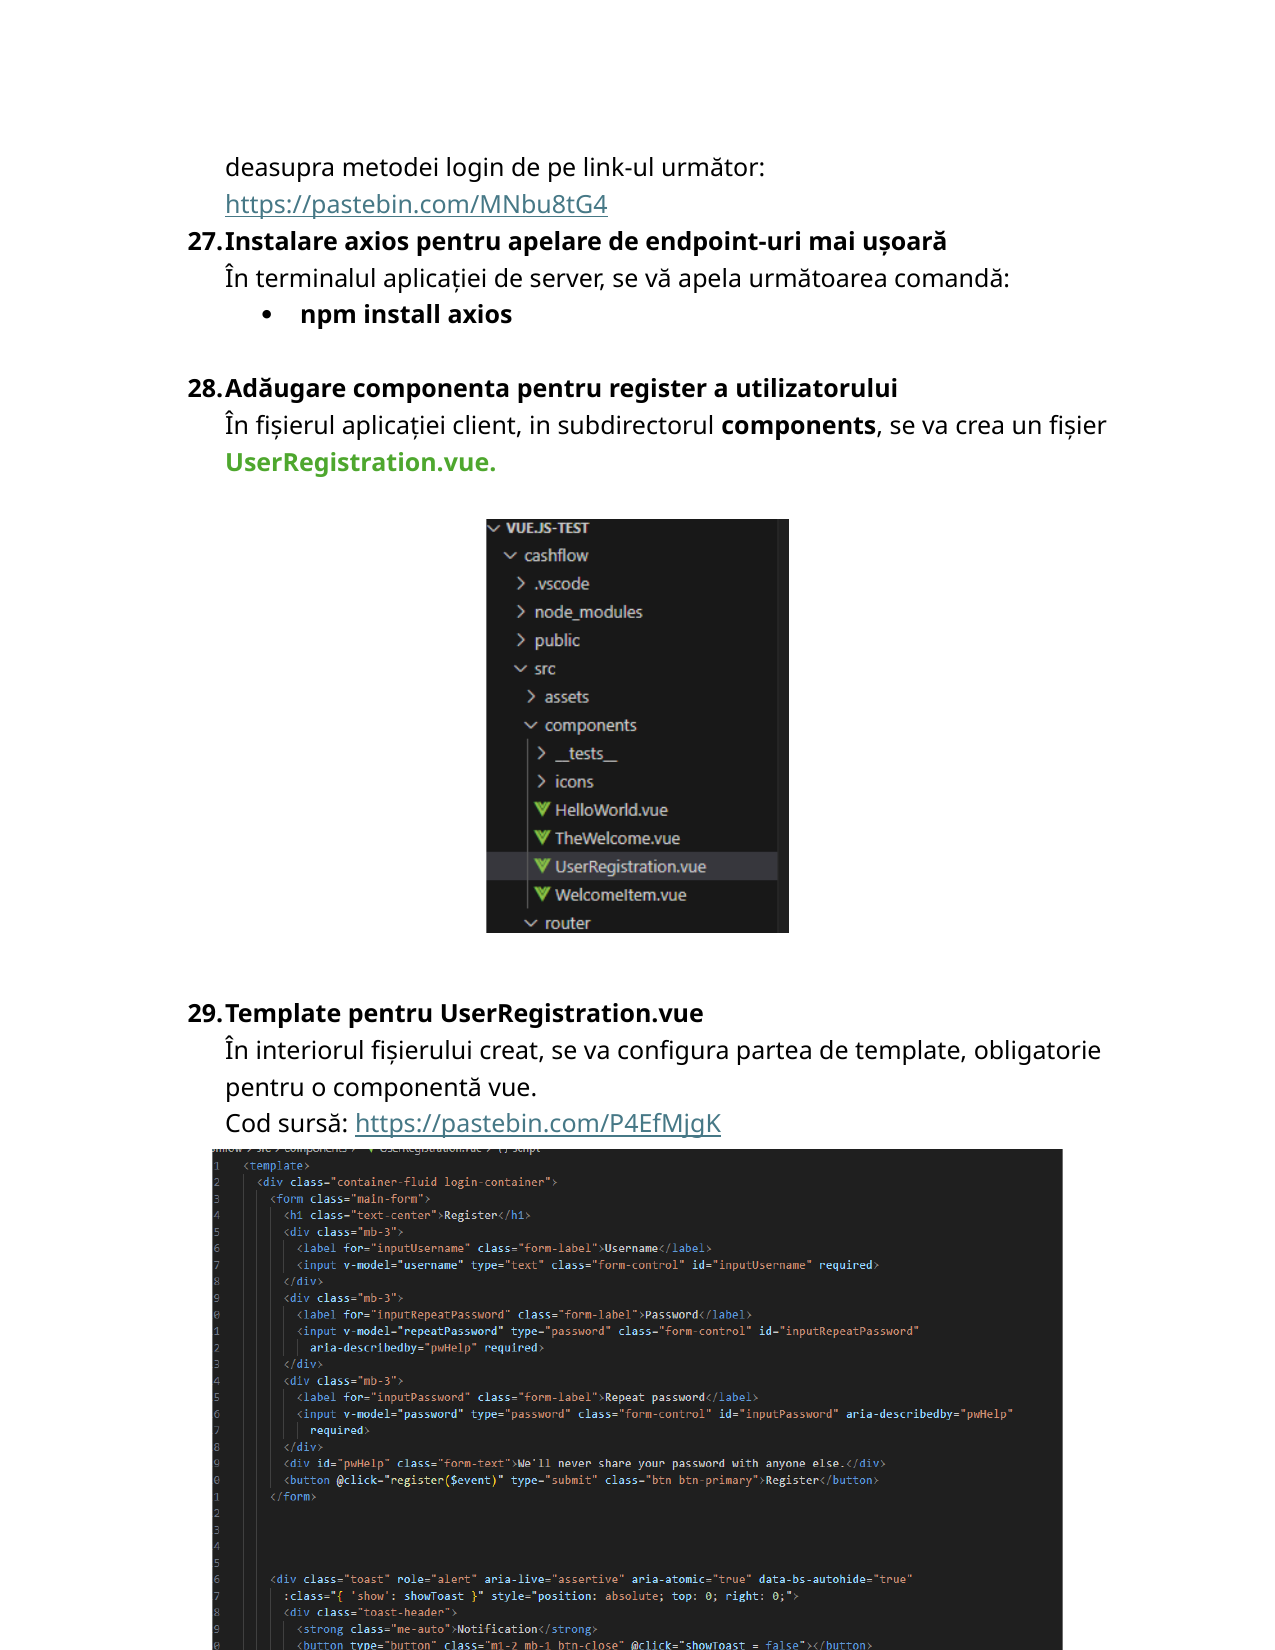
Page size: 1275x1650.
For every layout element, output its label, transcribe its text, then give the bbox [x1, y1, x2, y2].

list Adăugare componenta pentru register a utilizatorului [187, 371, 1125, 405]
list În fișierul aplicației client, in subdirectorul components, se va crea un fișier UserRegistration.vue. [225, 407, 1125, 478]
list Template pentru UserRegistration.vue În interiorul fișierului creat, se va configura partea de template, obligatorie pentru o componentă vue. [187, 996, 1125, 1103]
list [225, 150, 1125, 221]
list Cod sursă: https://pastebin.com/P4EfMjgK [225, 1106, 1125, 1140]
picture [486, 519, 789, 933]
picture [212, 1149, 1063, 1650]
list Instalare axios pentru apelare de endpoint-uri mai ușoară [187, 223, 1125, 258]
list npm install axios [262, 297, 1125, 331]
list În terminalul aplicației de server, se vă apela următoarea comandă: [225, 260, 1125, 294]
